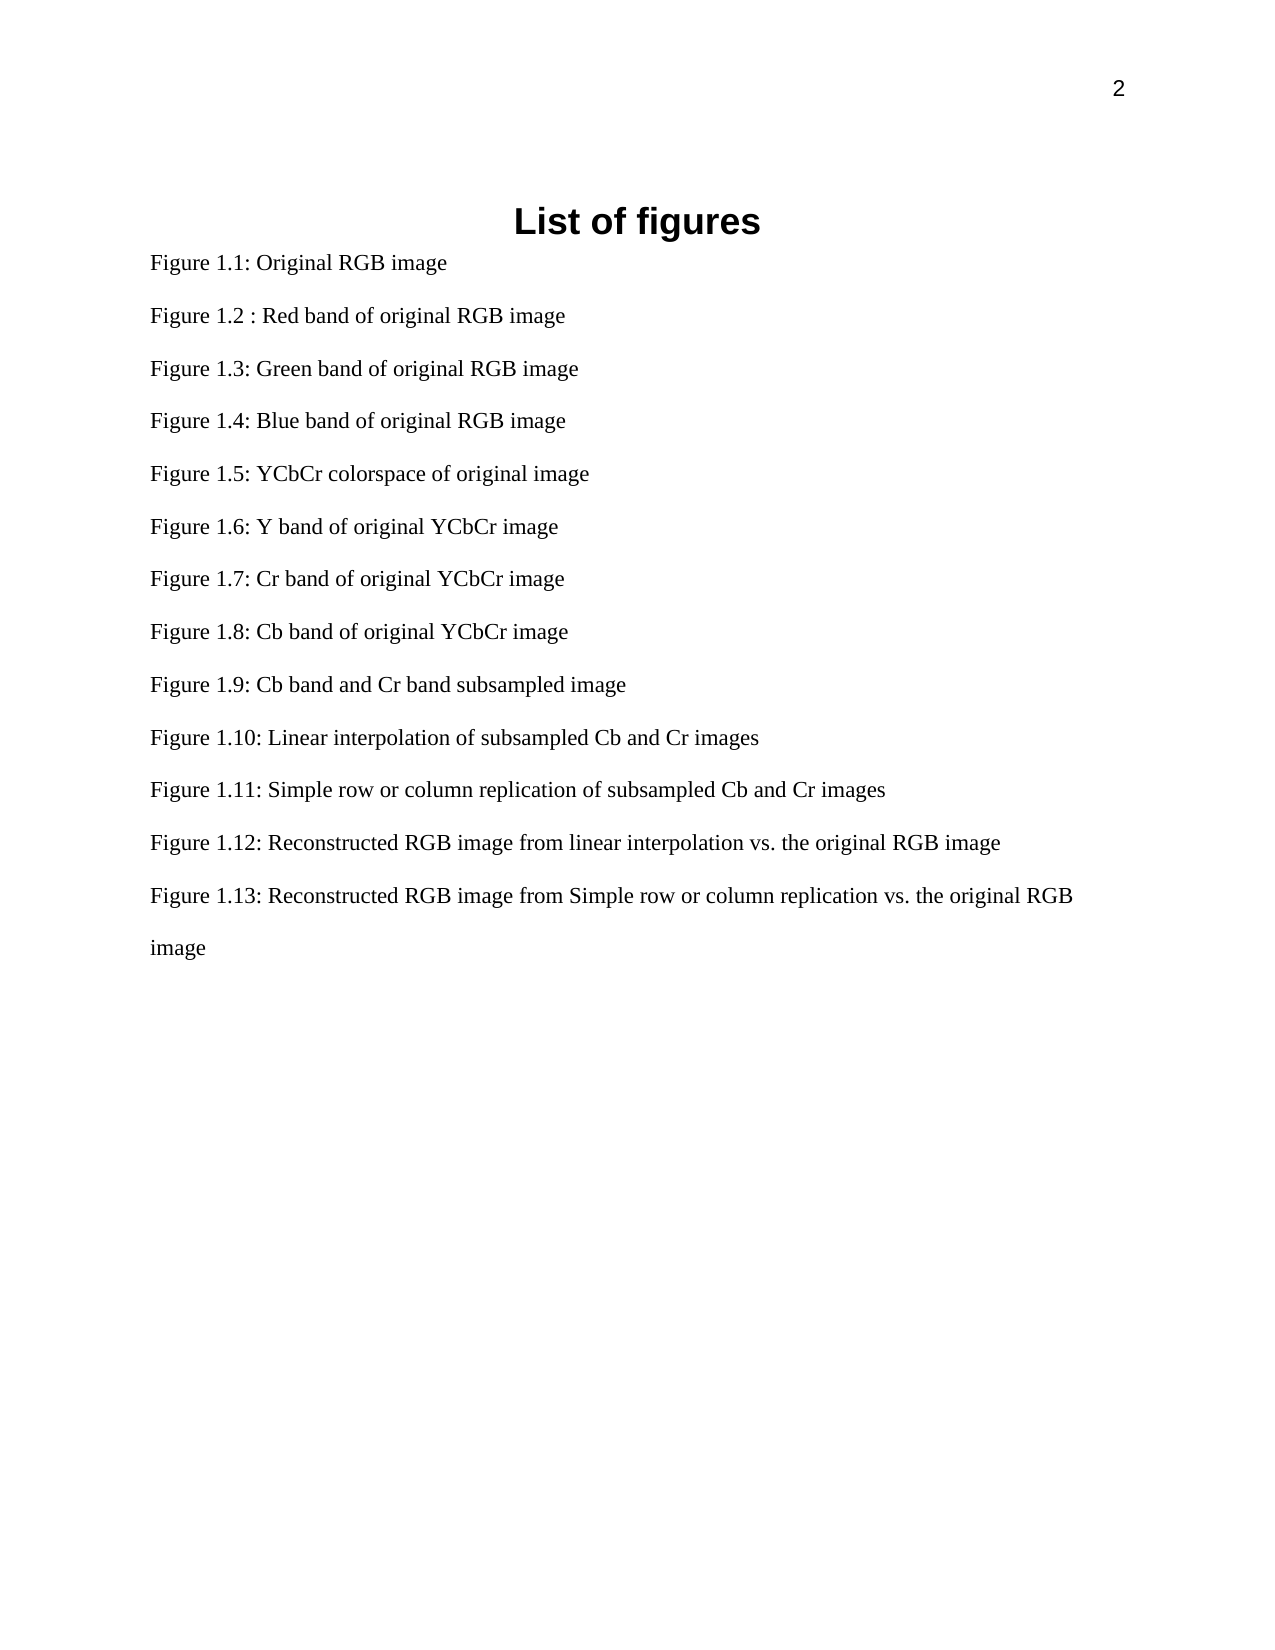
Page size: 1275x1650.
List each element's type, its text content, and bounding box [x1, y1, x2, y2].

text Figure 1.4: Blue band of original RGB image [150, 407, 1125, 434]
text Figure 1.5: YCbCr colorspace of original image [150, 460, 1125, 486]
text Figure 1.6: Y band of original YCbCr image [150, 513, 1125, 539]
text Figure 1.1: Original RGB image [150, 249, 1125, 276]
text Figure 1.8: Cb band of original YCbCr image [150, 618, 1125, 644]
text Figure 1.12: Reconstructed RGB image from linear interpolation vs. the original RGB image [150, 829, 1125, 855]
text List of figures [150, 199, 1125, 243]
text Figure 1.3: Green band of original RGB image [150, 354, 1125, 381]
text Figure 1.11: Simple row or column replication of subsampled Cb and Cr images [150, 776, 1125, 803]
text Figure 1.13: Reconstructed RGB image from Simple row or column replication vs. the original RGB image [150, 882, 1125, 961]
text Figure 1.7: Cr band of original YCbCr image [150, 565, 1125, 592]
text Figure 1.9: Cb band and Cr band subsampled image [150, 671, 1125, 697]
text Figure 1.10: Linear interpolation of subsampled Cb and Cr images [150, 723, 1125, 750]
text Figure 1.2 : Red band of original RGB image [150, 302, 1125, 328]
